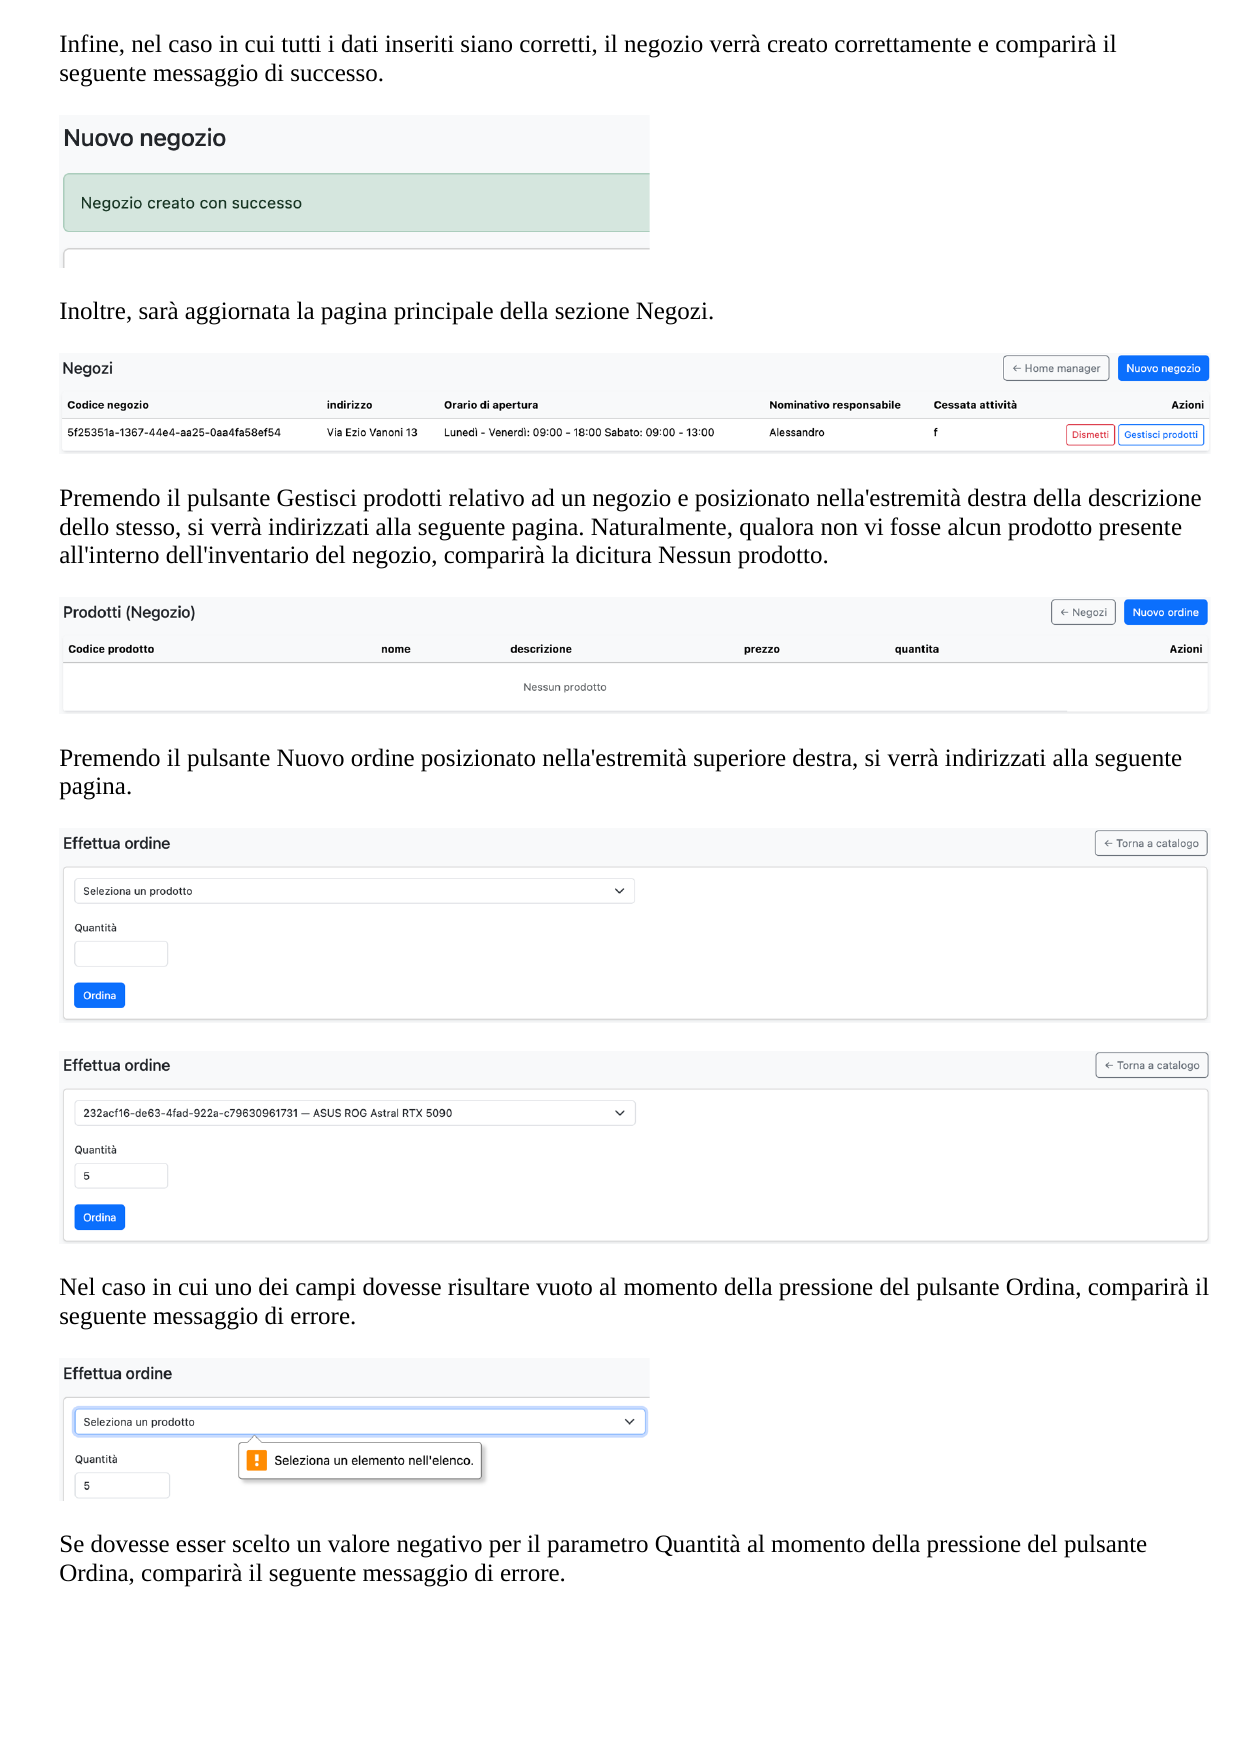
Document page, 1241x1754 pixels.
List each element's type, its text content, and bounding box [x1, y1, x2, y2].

text Nel caso in cui uno dei campi dovesse risultare vuoto al momento della pressione del pulsante Ordina, comparirà il seguente messaggio di errore. [59, 1272, 1211, 1330]
picture [59, 1051, 1211, 1244]
picture [59, 828, 1211, 1023]
text Se dovesse esser scelto un valore negativo per il parametro Quantità al momento della pressione del pulsante Ordina, comparirà il seguente messaggio di errore. [59, 1529, 1211, 1587]
text Premendo il pulsante Gestisci prodotti relativo ad un negozio e posizionato nella'estremità destra della descrizione dello stesso, si verrà indirizzati alla seguente pagina. Naturalmente, qualora non vi fosse alcun prodotto presente all'interno dell'inventario del negozio, comparirà la dicitura Nessun prodotto. [59, 483, 1211, 569]
text Inoltre, sarà aggiornata la pagina principale della sezione Negozi. [59, 296, 1211, 325]
text Infine, nel caso in cui tutti i dati inseriti siano corretti, il negozio verrà creato correttamente e comparirà il seguente messaggio di successo. [59, 29, 1211, 87]
picture [59, 353, 1211, 454]
picture [59, 1358, 650, 1501]
text Premendo il pulsante Nuovo ordine posizionato nella'estremità superiore destra, si verrà indirizzati alla seguente pagina. [59, 743, 1211, 800]
picture [59, 115, 650, 268]
picture [59, 597, 1211, 714]
